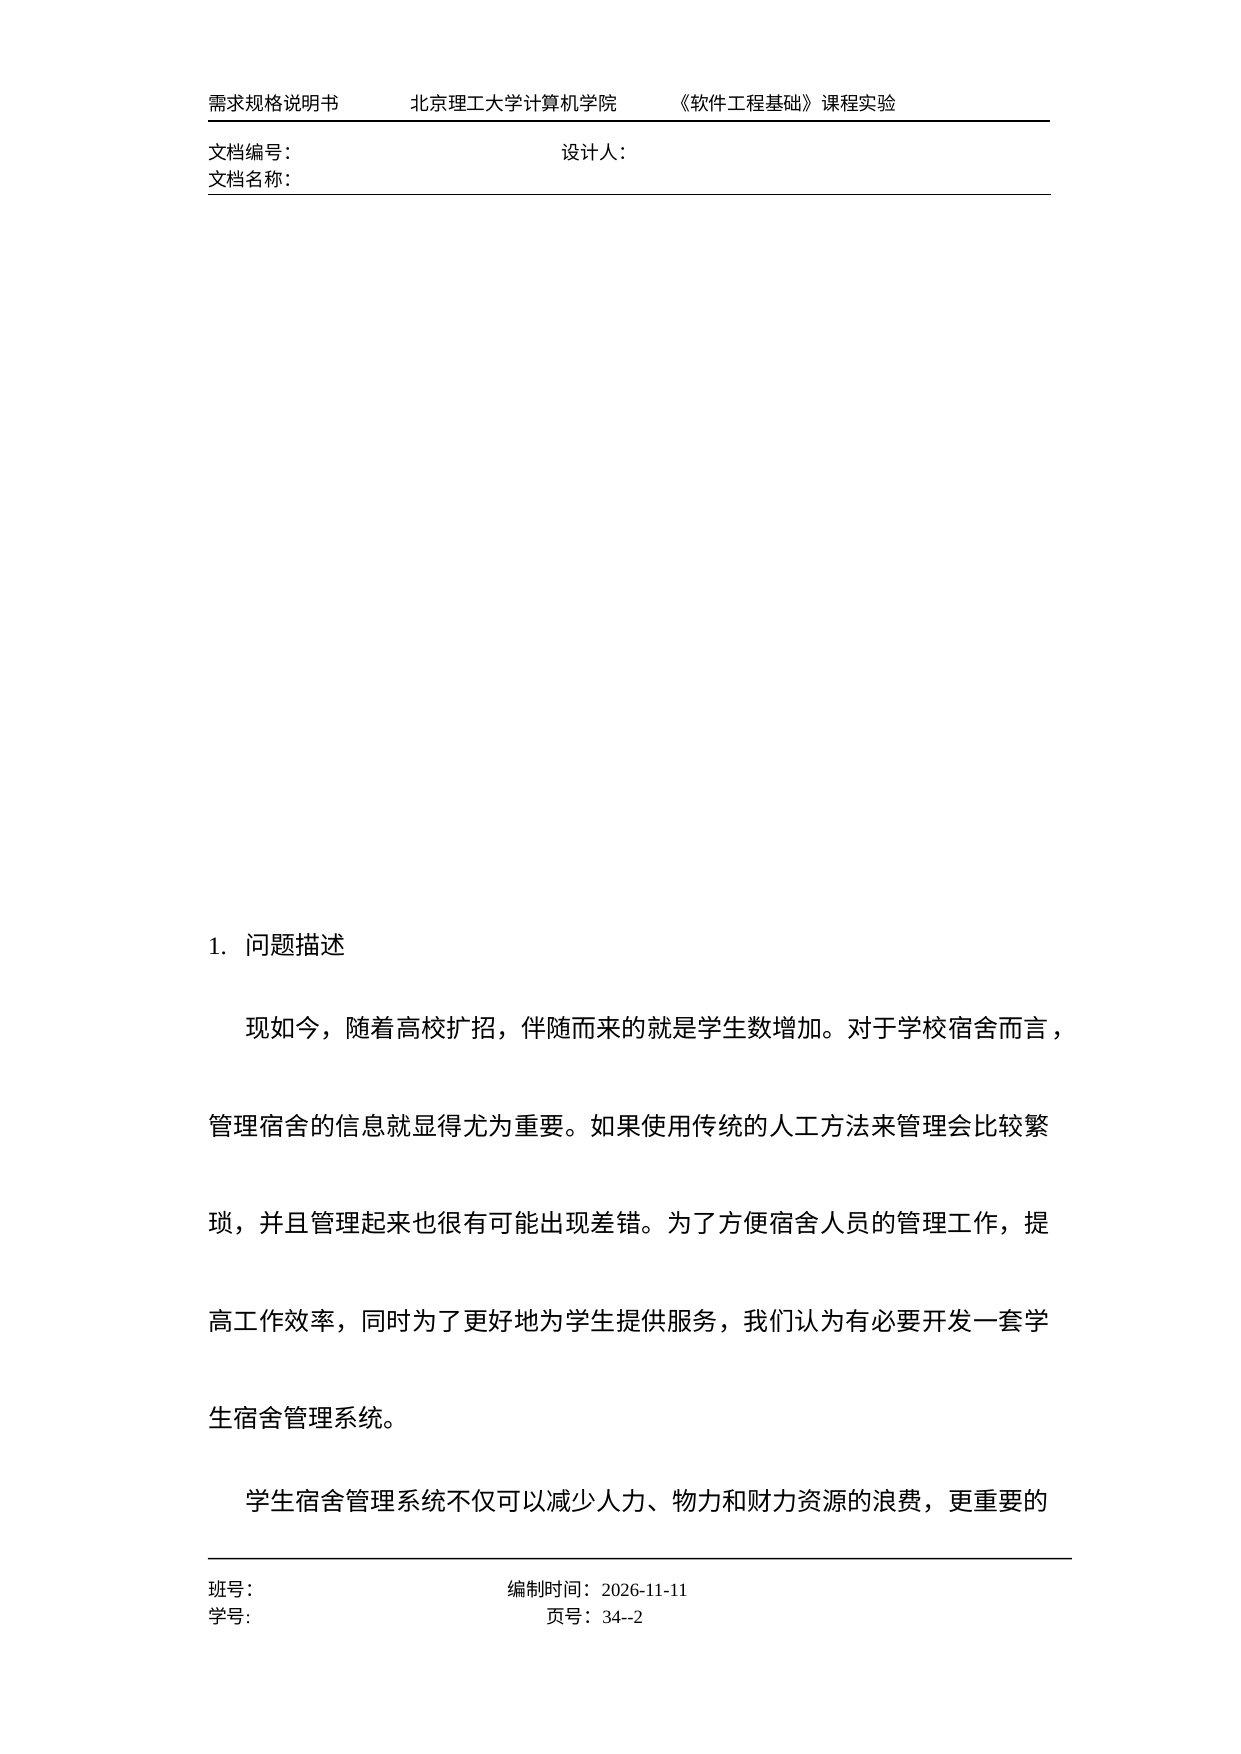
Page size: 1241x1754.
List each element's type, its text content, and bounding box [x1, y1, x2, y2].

list 问题描述 [208, 911, 1051, 976]
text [208, 1467, 1051, 1532]
text 现如今，随着高校扩招，伴随而来的就是学生数增加。对于学校宿舍而言，管理宿舍的信息就显得尤为重要。如果使用传统的人工方法来管理会比较繁琐，并且管理起来也很有可能出现差错。为了方便宿舍人员的管理工作，提高工作效率，同时为了更好地为学生提供服务，我们认为有必要开发一套学生宿舍管理系统。 [208, 994, 1051, 1449]
